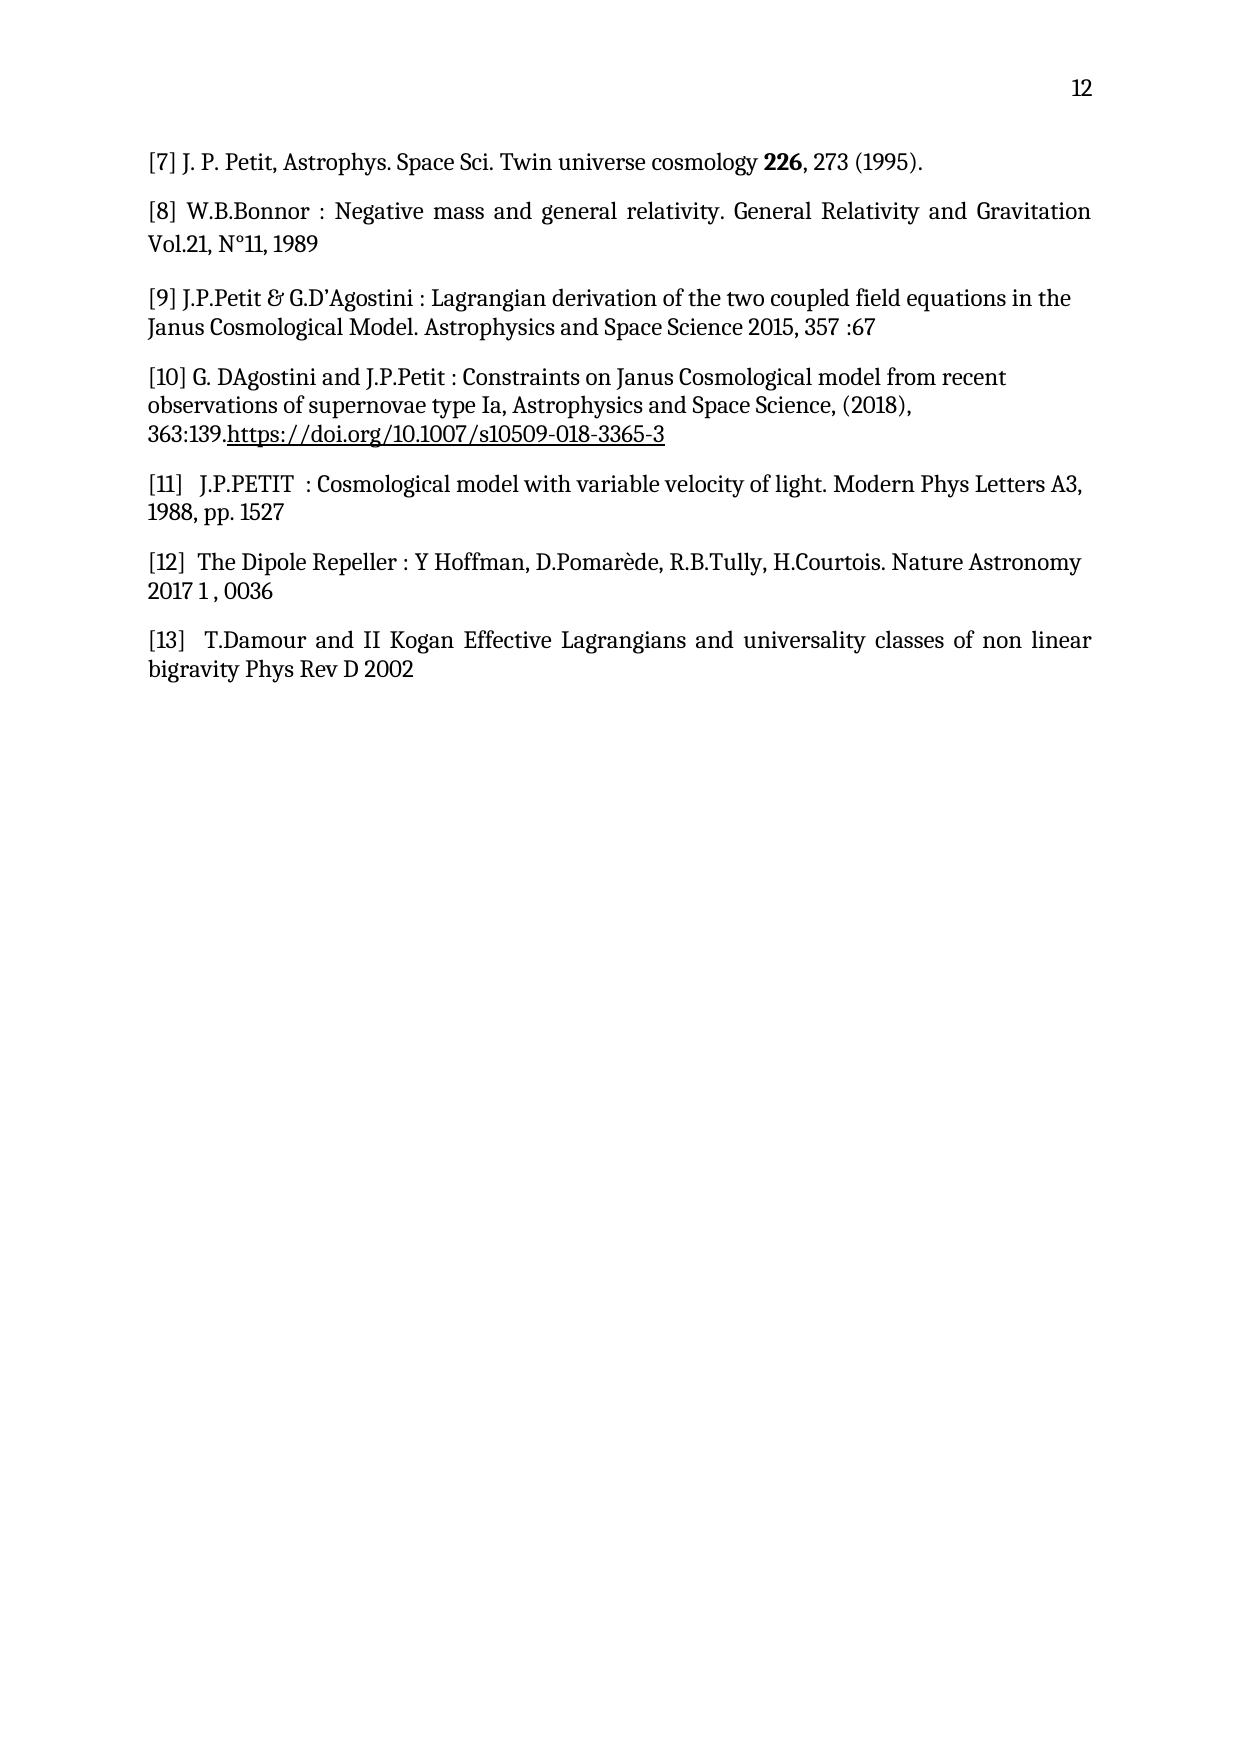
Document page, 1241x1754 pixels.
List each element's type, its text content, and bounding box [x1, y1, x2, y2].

text [11] J.P.PETIT : Cosmological model with variable velocity of light. Modern Phys Letters A3, 1988, pp. 1527 [148, 469, 1093, 527]
text [9] J.P.Petit & G.D’Agostini : Lagrangian derivation of the two coupled field equations in the Janus Cosmological Model. Astrophysics and Space Science 2015, 357 :67 [148, 284, 1093, 342]
text [12] The Dipole Repeller : Y Hoffman, D.Pomarède, R.B.Tully, H.Courtois. Nature Astronomy 2017 1 , 0036 [148, 548, 1093, 605]
text [7] J. P. Petit, Astrophys. Space Sci. Twin universe cosmology 226, 273 (1995). [148, 148, 1093, 176]
list [8] W.B.Bonnor : Negative mass and general relativity. General Relativity and Gravitation Vol.21, N°11, 1989 [148, 197, 1093, 259]
text [10] G. DAgostini and J.P.Petit : Constraints on Janus Cosmological model from recent observations of supernovae type Ia, Astrophysics and Space Science, (2018), 363:139.https://doi.org/10.1007/s10509-018-3365-3 [148, 362, 1093, 449]
text [13] T.Damour and II Kogan Effective Lagrangians and universality classes of non linear bigravity Phys Rev D 2002 [148, 626, 1093, 684]
